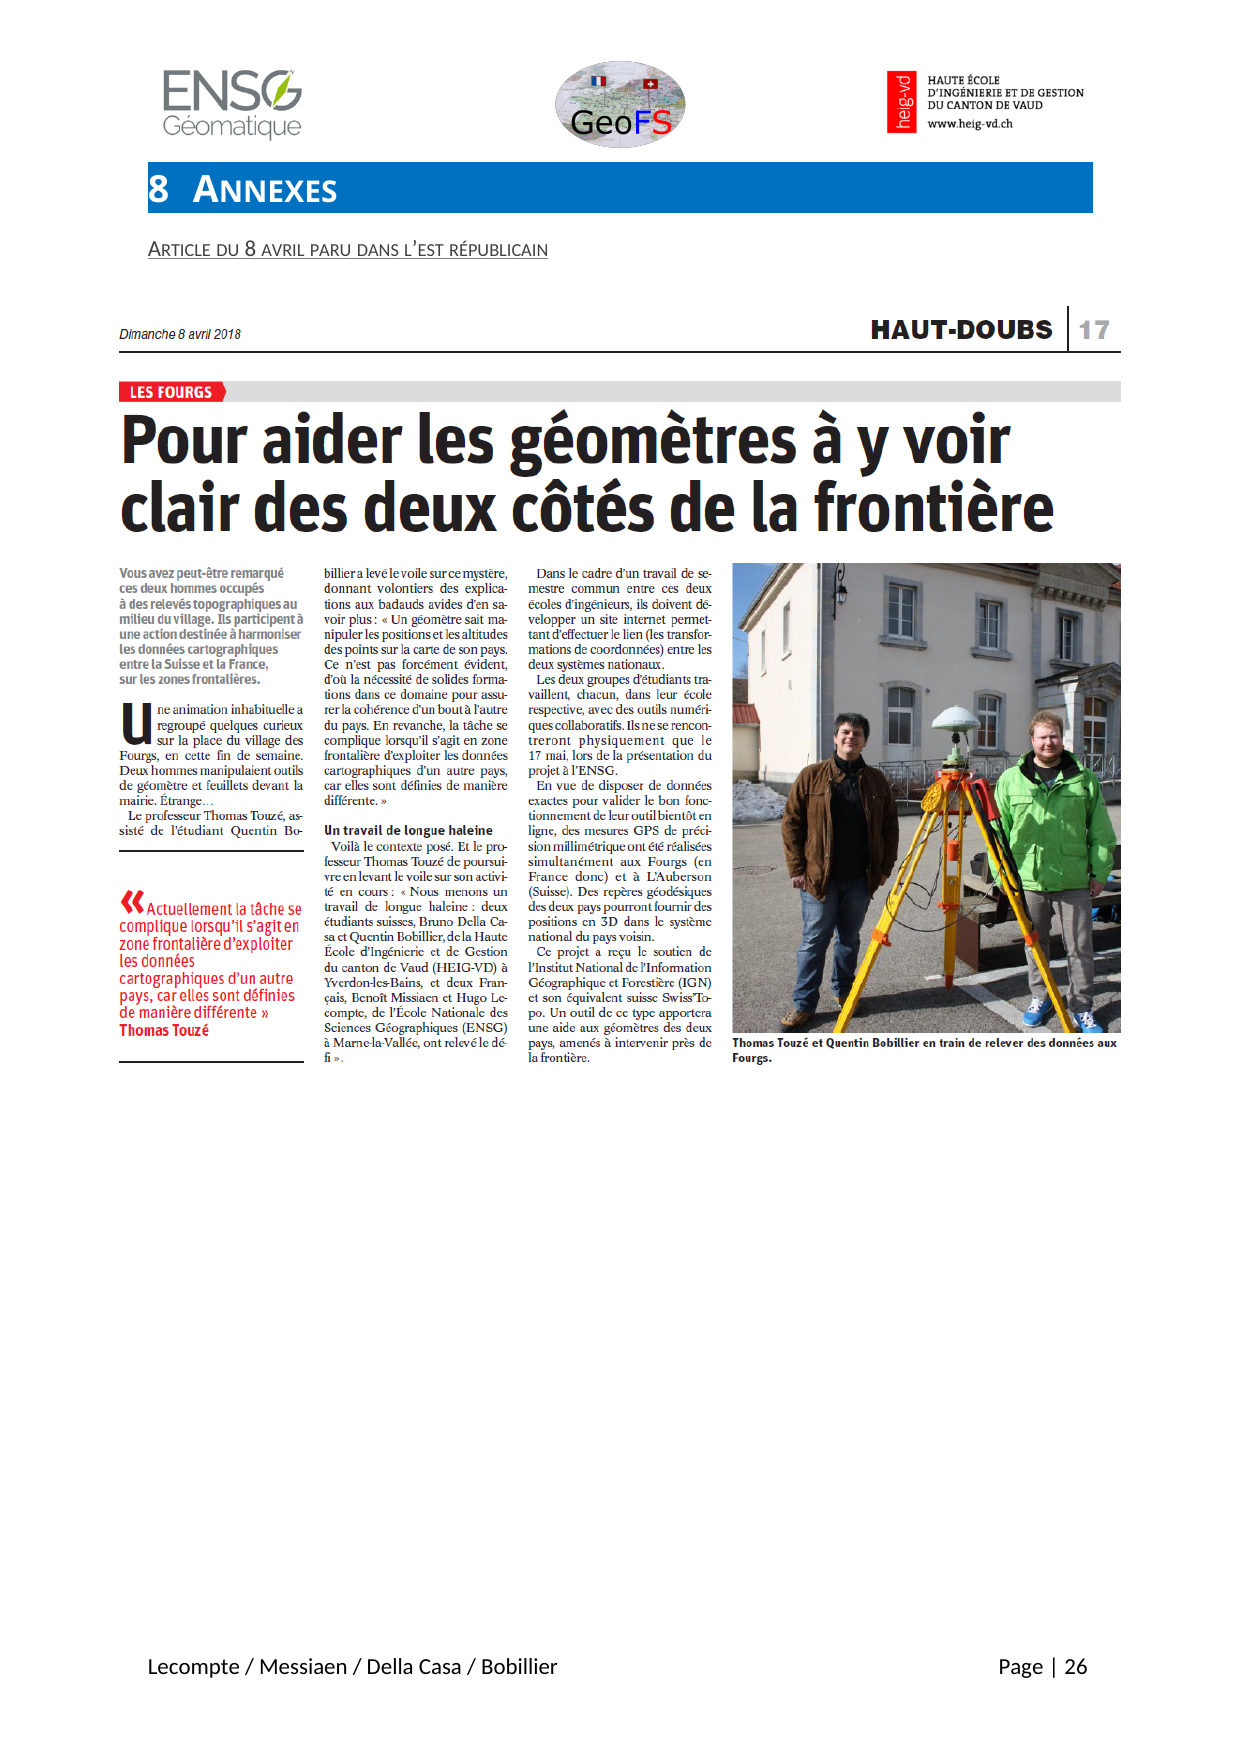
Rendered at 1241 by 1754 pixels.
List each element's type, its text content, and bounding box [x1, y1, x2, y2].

picture [147, 59, 318, 148]
picture [551, 59, 689, 148]
picture [877, 59, 1093, 148]
text Article du 8 avril paru dans l’est républicain [148, 234, 1093, 262]
subtitle Annexes [148, 162, 1093, 213]
